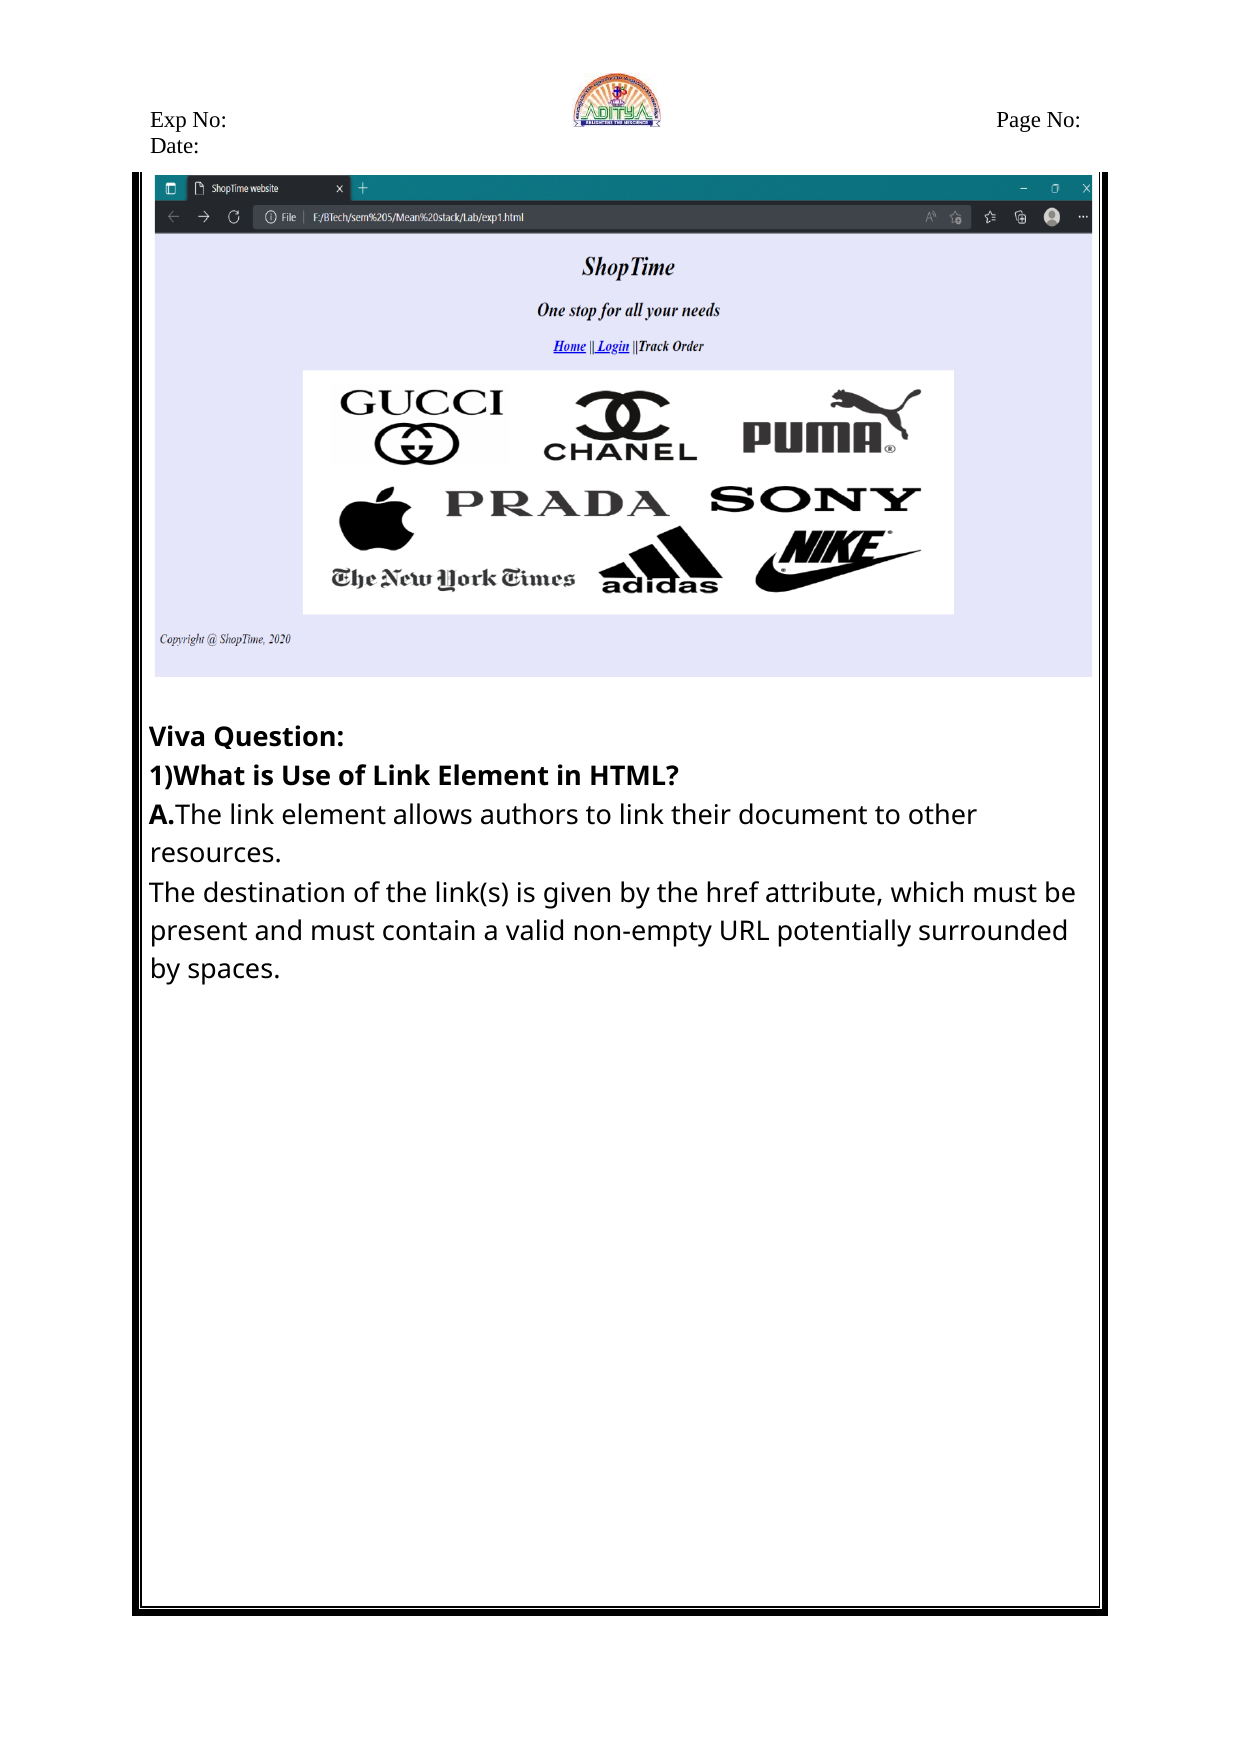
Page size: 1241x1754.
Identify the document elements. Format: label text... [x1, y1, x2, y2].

text The destination of the link(s) is given by the href attribute, which must be present and must contain a valid non-empty URL potentially surrounded by spaces. [148, 874, 1093, 987]
text A.The link element allows authors to link their document to other resources. [148, 796, 1093, 871]
text 1)What is Use of Link Element in HTML? [148, 757, 1093, 794]
picture [154, 175, 1093, 677]
text Viva Question: [148, 718, 1093, 755]
picture [572, 73, 661, 127]
